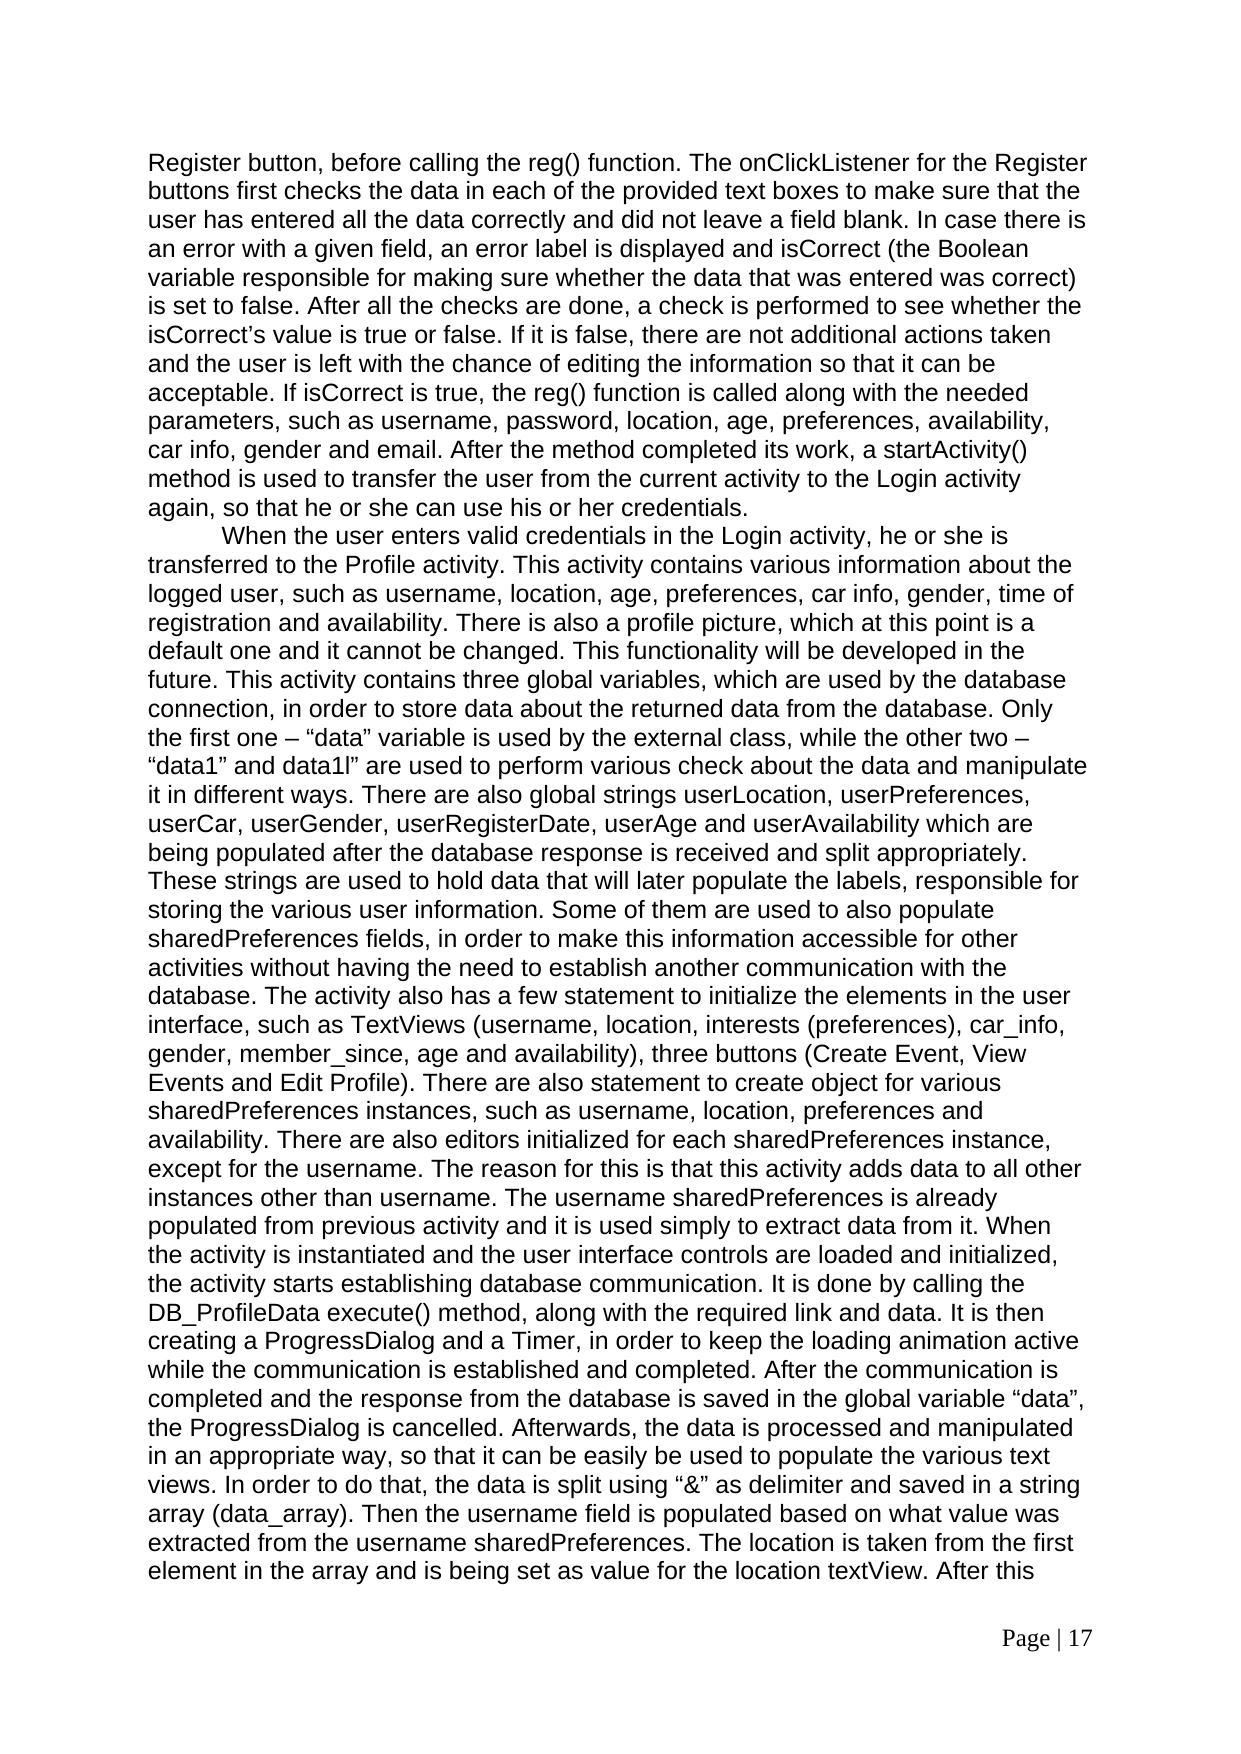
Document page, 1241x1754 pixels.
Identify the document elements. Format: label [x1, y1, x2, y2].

text [148, 148, 1093, 521]
text [148, 521, 1093, 1585]
